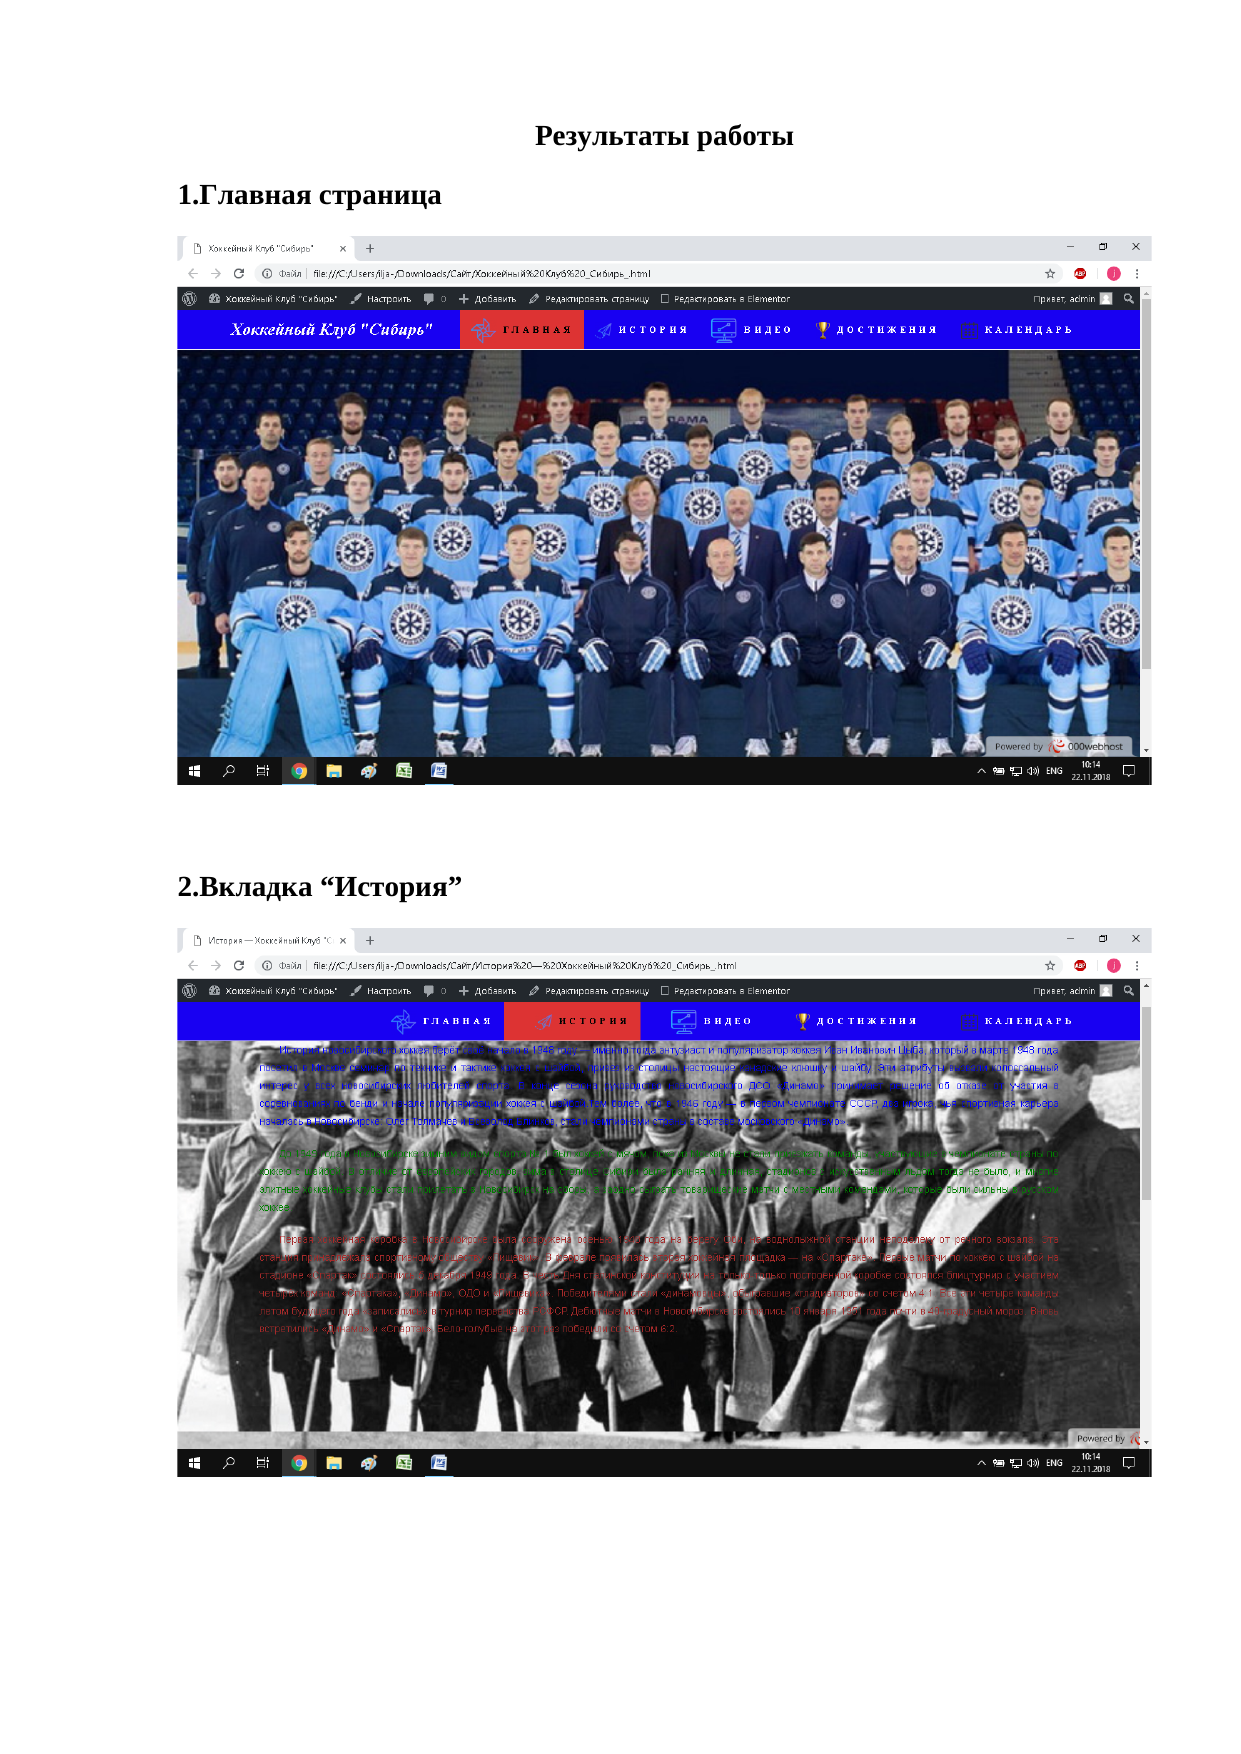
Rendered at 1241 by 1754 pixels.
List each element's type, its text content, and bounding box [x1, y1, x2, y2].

text 2.Вкладка “История” [177, 869, 1152, 903]
picture [177, 236, 1152, 785]
text Результаты работы [177, 118, 1152, 152]
picture [177, 928, 1152, 1477]
text 1.Главная страница [177, 177, 1152, 211]
